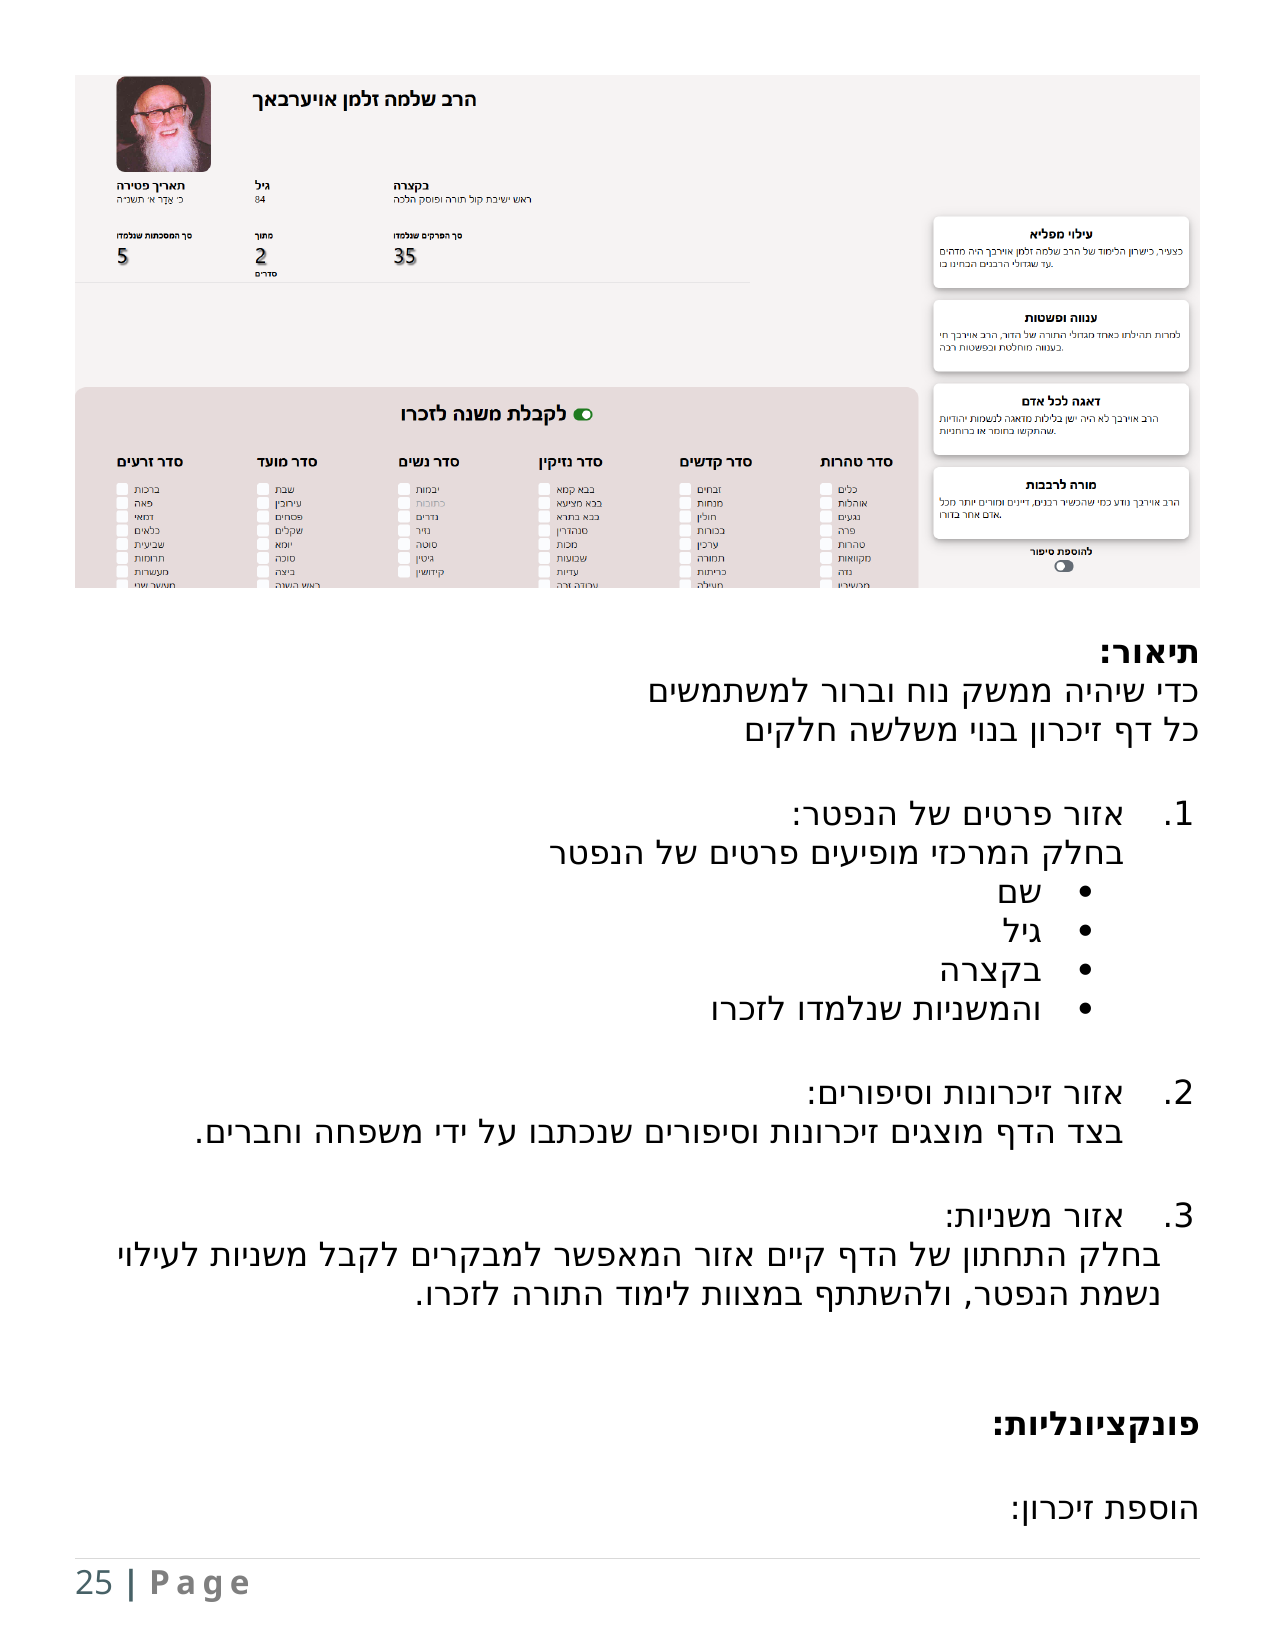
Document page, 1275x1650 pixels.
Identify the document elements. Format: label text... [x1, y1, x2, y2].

list אזור זיכרונות וסיפורים: [75, 1073, 1162, 1112]
text בחלק התחתון של הדף קיים אזור המאפשר למבקרים לקבל משניות לעילוי נשמת הנפטר, ולהשתתף במצוות לימוד התורה לזכרו. [75, 1235, 1162, 1313]
list והמשניות שנלמדו לזכרו [75, 989, 1080, 1028]
list גיל [75, 911, 1080, 950]
list אזור משניות: [75, 1197, 1162, 1235]
text פונקציונליות: [75, 1404, 1200, 1443]
list שם [75, 873, 1080, 911]
list בצד הדף מוצגים זיכרונות וסיפורים שנכתבו על ידי משפחה וחברים. [75, 1112, 1125, 1151]
text תיאור: [75, 633, 1200, 672]
text כל דף זיכרון בנוי משלשה חלקים [75, 711, 1200, 749]
list אזור פרטים של הנפטר: [75, 795, 1162, 834]
list בקצרה [75, 950, 1080, 989]
text הוספת זיכרון: [75, 1488, 1200, 1527]
picture [75, 75, 1200, 588]
list בחלק המרכזי מופיעים פרטים של הנפטר [75, 834, 1125, 873]
text כדי שיהיה ממשק נוח וברור למשתמשים [75, 672, 1200, 711]
